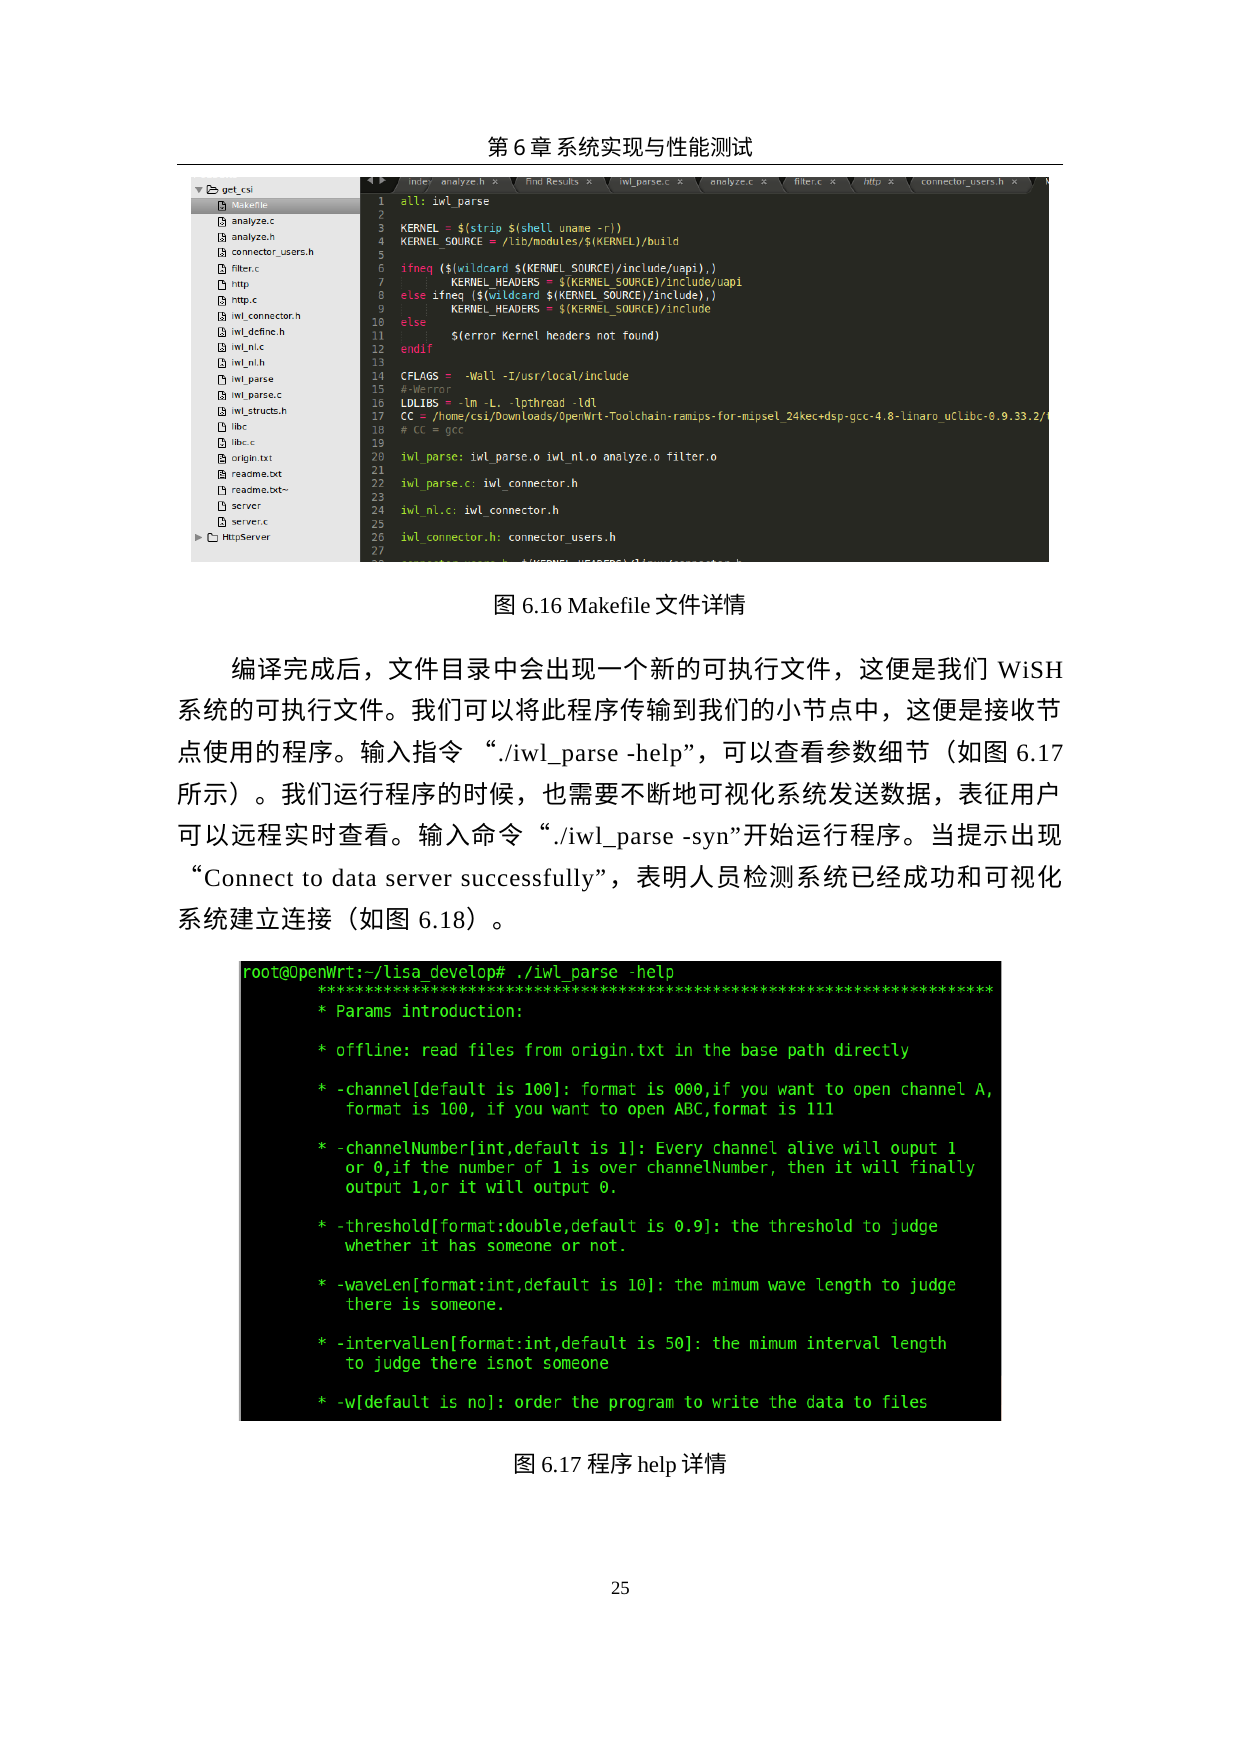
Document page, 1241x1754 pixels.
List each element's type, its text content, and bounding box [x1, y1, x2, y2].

picture [238, 961, 1002, 1421]
picture [191, 177, 1049, 562]
